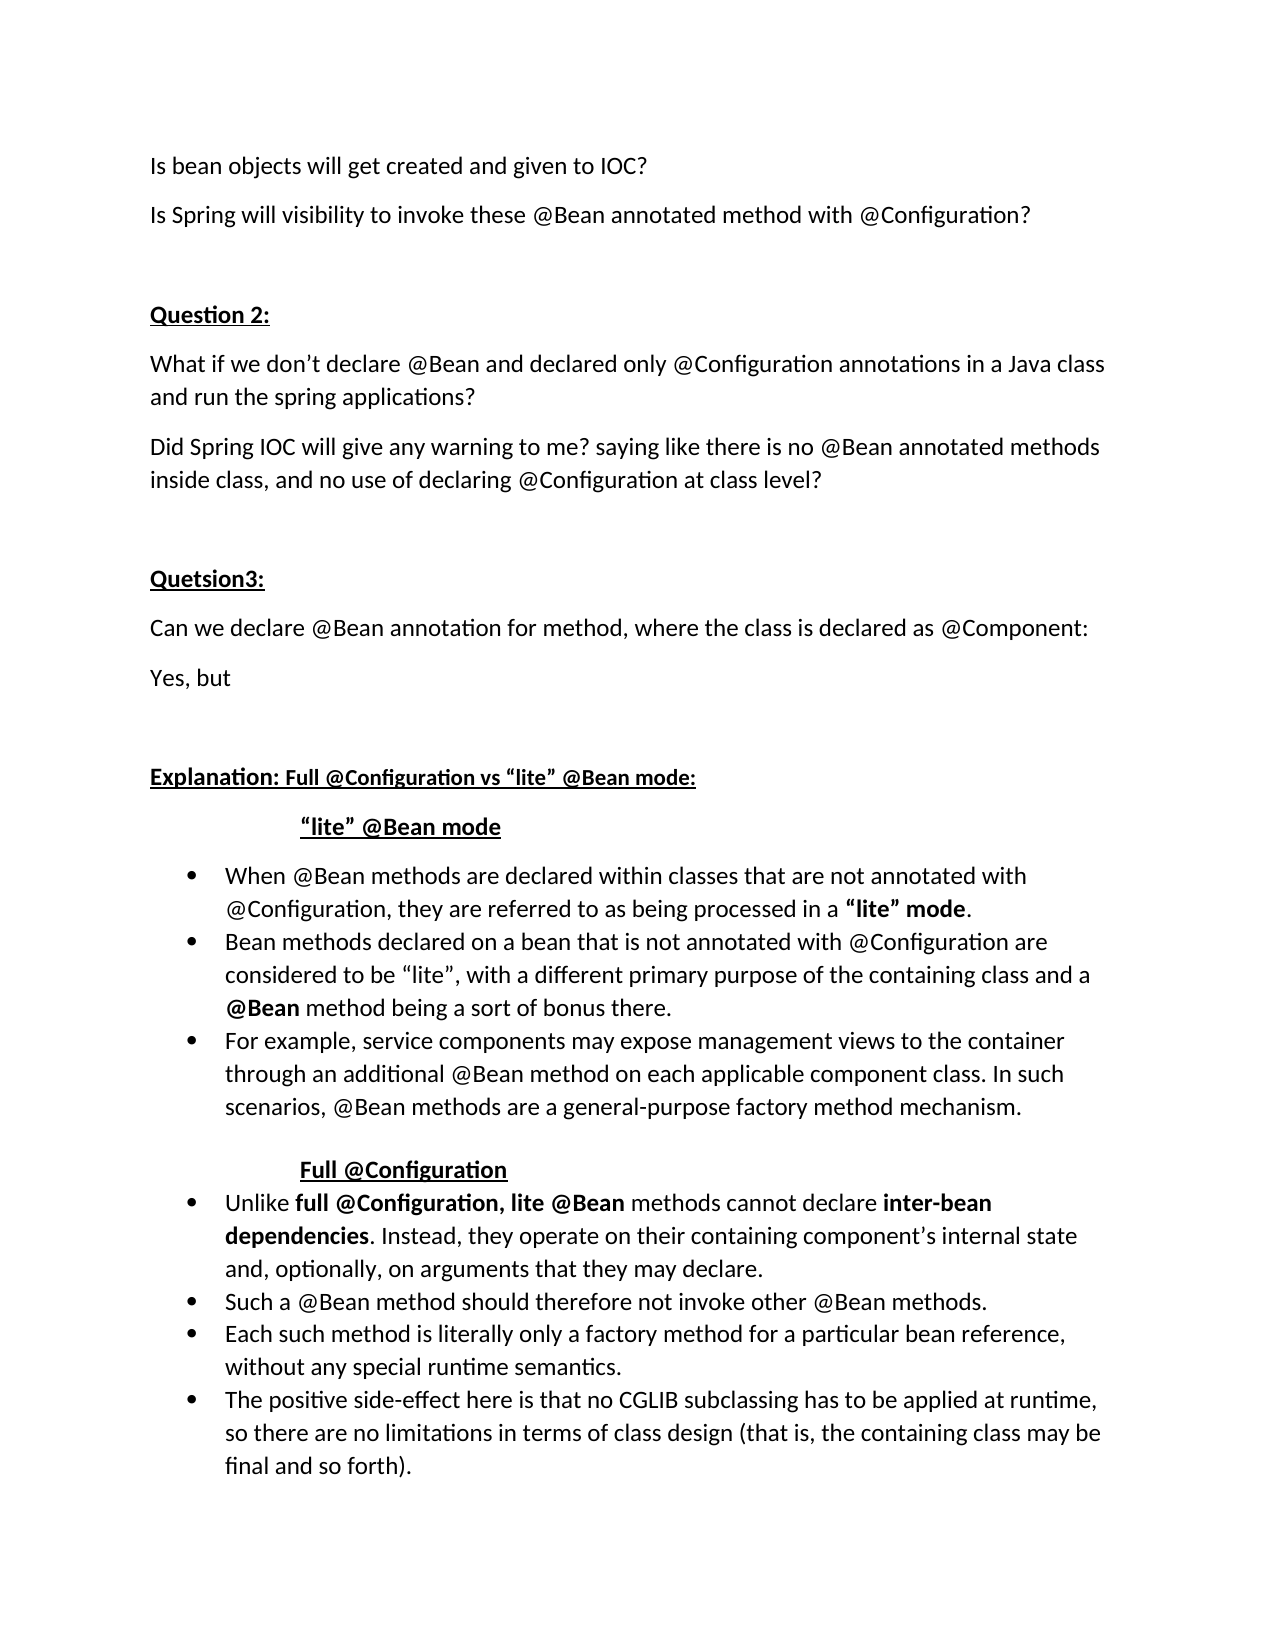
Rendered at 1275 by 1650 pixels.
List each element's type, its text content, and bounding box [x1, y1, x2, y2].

list Such a @Bean method should therefore not invoke other @Bean methods. [187, 1286, 1125, 1316]
text Question 2: [150, 299, 1125, 329]
list Bean methods declared on a bean that is not annotated with @Configuration are considered to be “lite”, with a different primary purpose of the containing class and a @Bean method being a sort of bonus there. [187, 926, 1125, 1023]
list Full @Configuration [225, 1154, 1125, 1184]
text Can we declare @Bean annotation for method, where the class is declared as @Component: [150, 612, 1125, 643]
text Yes, but [150, 662, 1125, 693]
list When @Bean methods are declared within classes that are not annotated with @Configuration, they are referred to as being processed in a “lite” mode. [187, 860, 1125, 924]
text Is Spring will visibility to invoke these @Bean annotated method with @Configuration? [150, 199, 1125, 230]
text Is bean objects will get created and given to IOC? [150, 150, 1125, 181]
text Did Spring IOC will give any warning to me? saying like there is no @Bean annotated methods inside class, and no use of declaring @Configuration at class level? [150, 431, 1125, 494]
text What if we don’t declare @Bean and declared only @Configuration annotations in a Java class and run the spring applications? [150, 348, 1125, 412]
list Each such method is literally only a factory method for a particular bean reference, without any special runtime semantics. [187, 1318, 1125, 1382]
text Quetsion3: [150, 563, 1125, 593]
list For example, service components may expose management views to the container through an additional @Bean method on each applicable component class. In such scenarios, @Bean methods are a general-purpose factory method mechanism. [187, 1025, 1125, 1121]
text “lite” @Bean mode [225, 811, 1125, 841]
list Unlike full @Configuration, lite @Bean methods cannot declare inter-bean dependencies. Instead, they operate on their containing component’s internal state and, optionally, on arguments that they may declare. [187, 1187, 1125, 1283]
text Explanation: Full @Configuration vs “lite” @Bean mode: [150, 761, 1125, 792]
list The positive side-effect here is that no CGLIB subclassing has to be applied at runtime, so there are no limitations in terms of class design (that is, the containing class may be final and so forth). [187, 1384, 1125, 1481]
